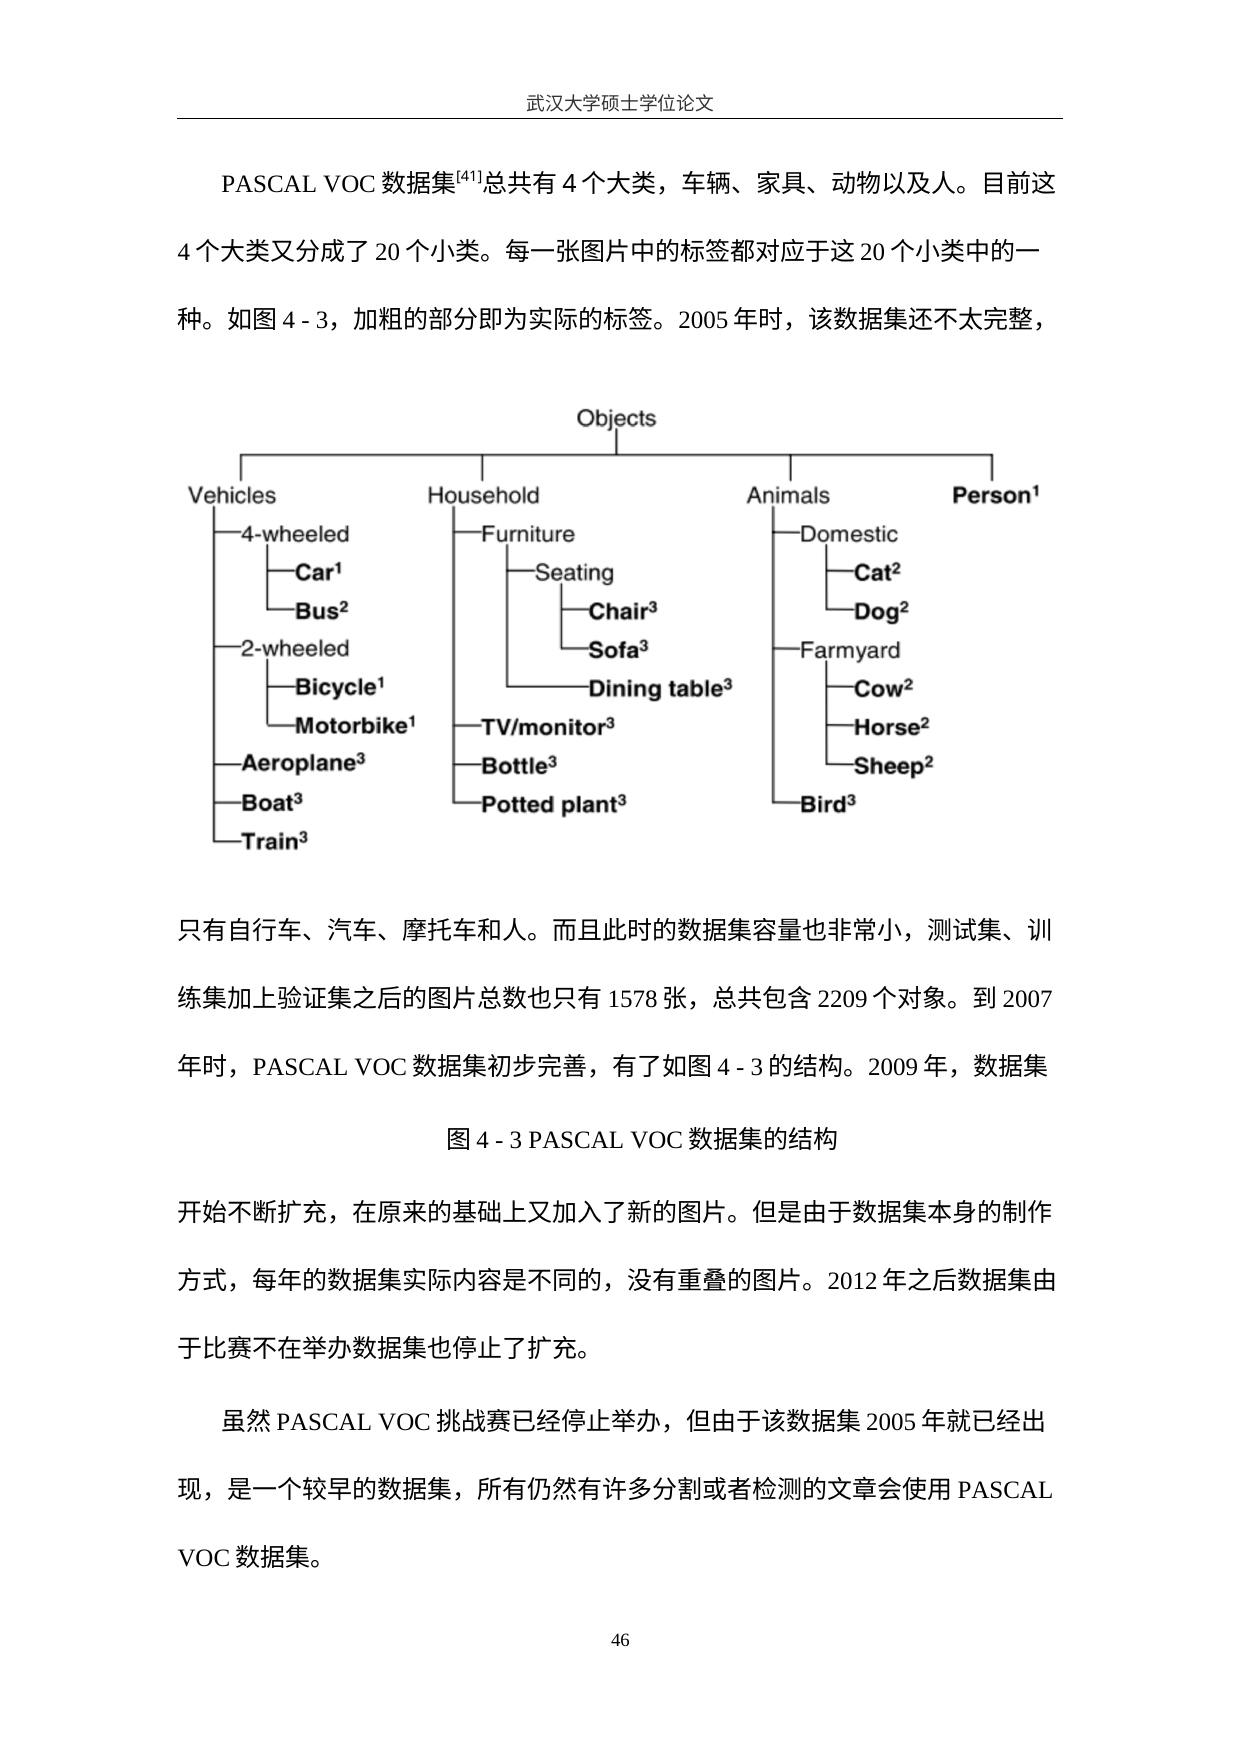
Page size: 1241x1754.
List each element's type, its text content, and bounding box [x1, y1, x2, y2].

text 开始不断扩充，在原来的基础上又加入了新的图片。但是由于数据集本身的制作方式，每年的数据集实际内容是不同的，没有重叠的图片。2012年之后数据集由于比赛不在举办数据集也停止了扩充。 [177, 1177, 1063, 1381]
picture [176, 402, 1059, 853]
text 虽然PASCAL VOC挑战赛已经停止举办，但由于该数据集2005年就已经出现，是一个较早的数据集，所有仍然有许多分割或者检测的文章会使用PASCAL VOC数据集。 [177, 1386, 1063, 1589]
text 图4 - 3 PASCAL VOC数据集的结构 [177, 1104, 1063, 1172]
